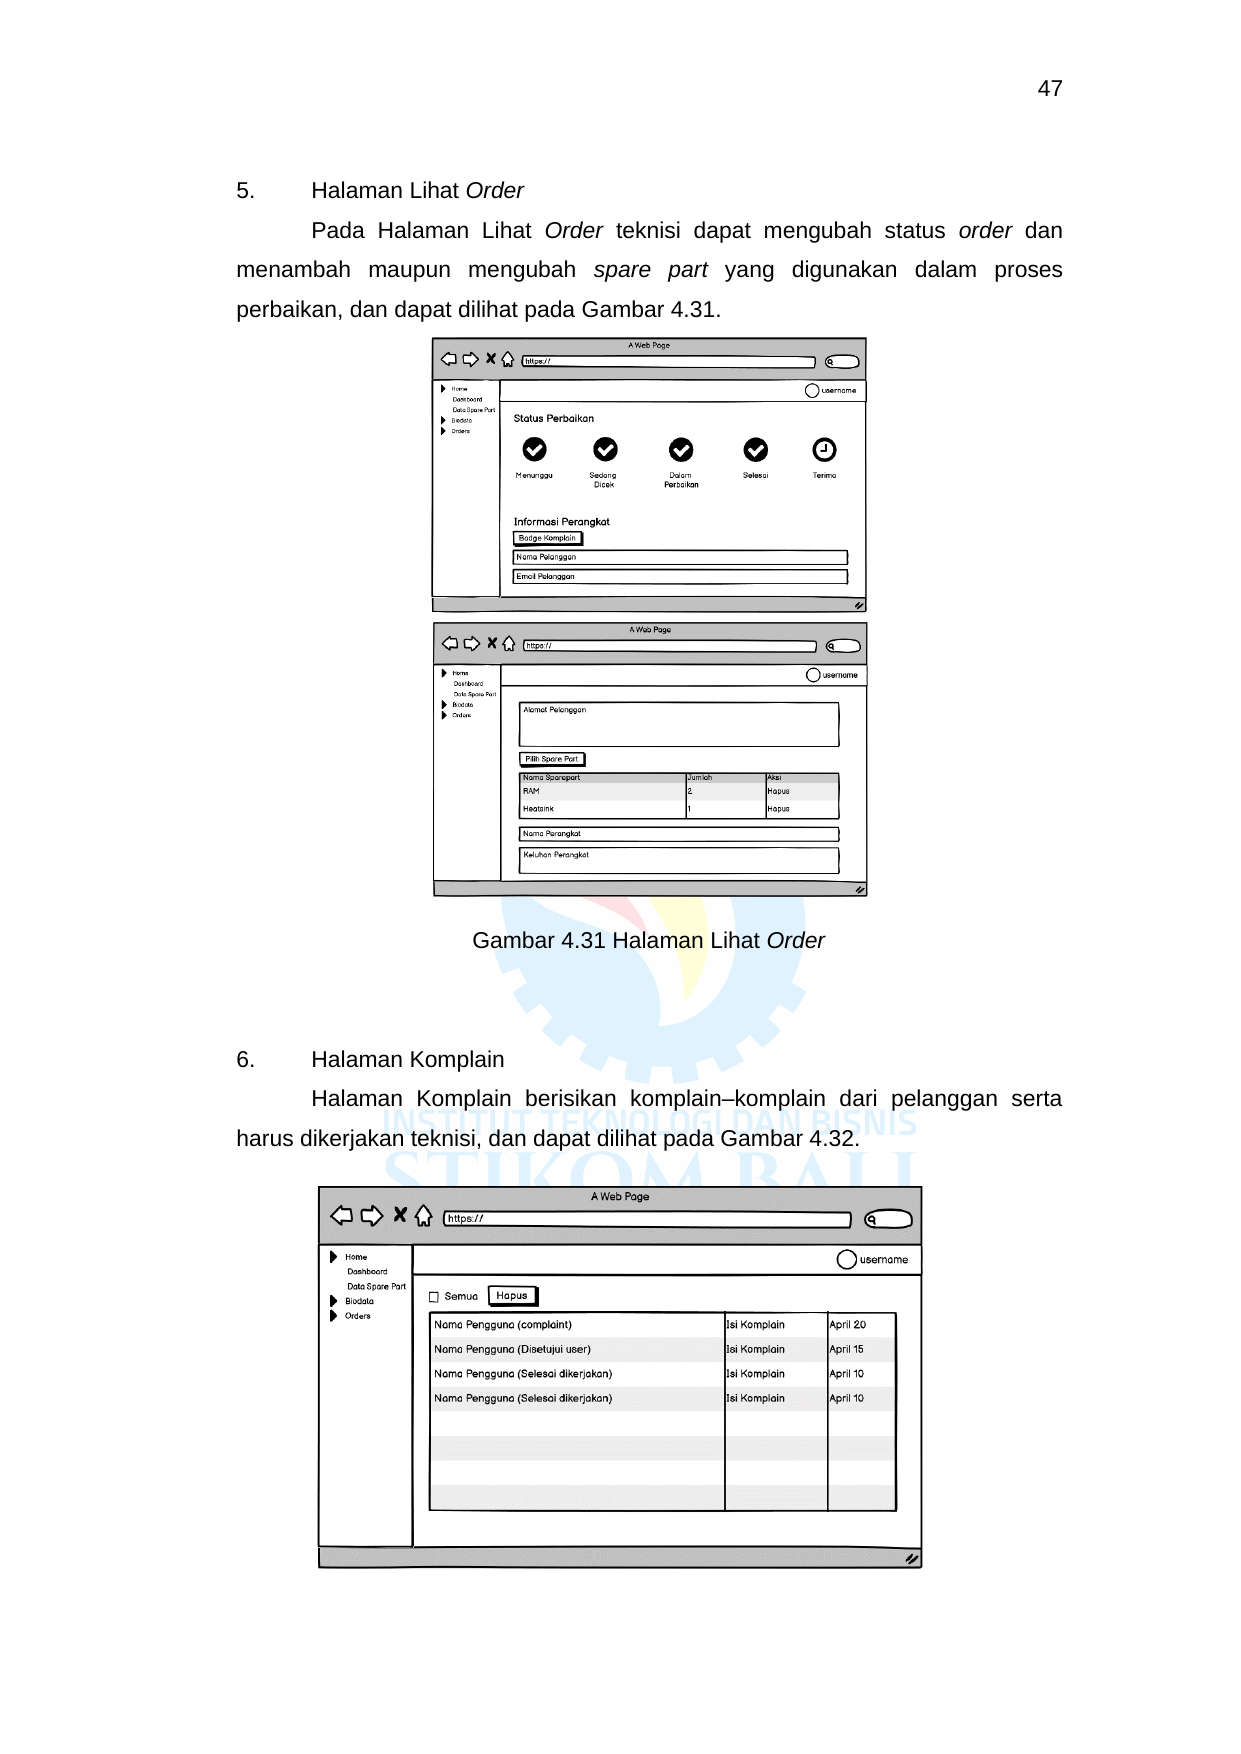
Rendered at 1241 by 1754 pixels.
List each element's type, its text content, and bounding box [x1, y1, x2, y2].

list Pada Halaman Lihat Order teknisi dapat mengubah status order dan menambah maupun mengubah spare part yang digunakan dalam proses perbaikan, dan dapat dilihat pada Gambar 4.31. [236, 217, 1063, 322]
list Halaman Lihat Order [236, 177, 1063, 203]
list Halaman Komplain [236, 1046, 1063, 1072]
picture [317, 1186, 923, 1569]
list Halaman Komplain berisikan komplain–komplain dari pelanggan serta harus dikerjakan teknisi, dan dapat dilihat pada Gambar 4.32. [236, 1085, 1063, 1151]
picture [431, 337, 868, 897]
text Gambar 4.31 Halaman Lihat Order [236, 927, 1063, 954]
